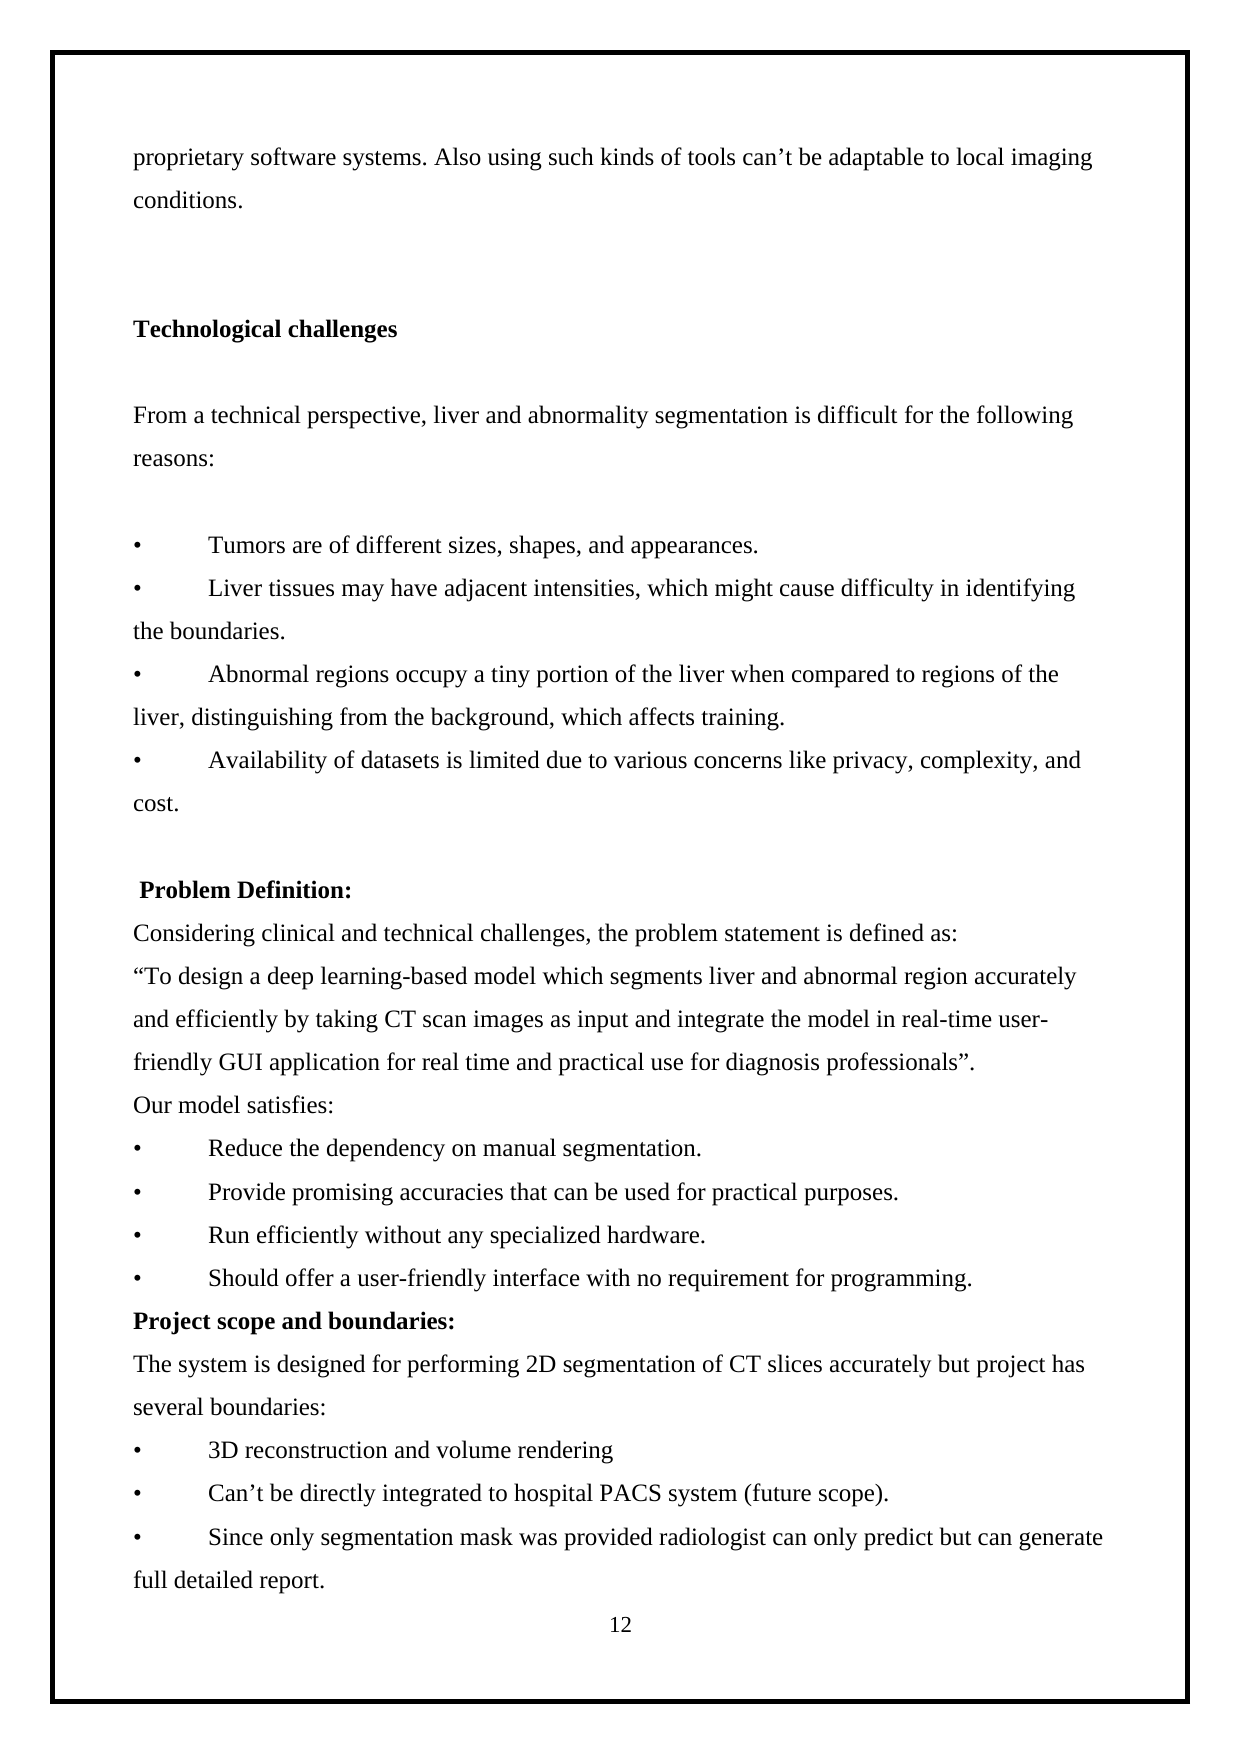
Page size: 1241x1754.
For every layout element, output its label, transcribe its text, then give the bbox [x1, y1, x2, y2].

text • Provide promising accuracies that can be used for practical purposes. [133, 1177, 1108, 1205]
text Project scope and boundaries: [133, 1306, 1108, 1335]
text Considering clinical and technical challenges, the problem statement is defined as: [133, 918, 1108, 947]
text From a technical perspective, liver and abnormality segmentation is difficult for the following reasons: [133, 400, 1108, 472]
text The system is designed for performing 2D segmentation of CT slices accurately but project has several boundaries: [133, 1349, 1108, 1421]
text • Can’t be directly integrated to hospital PACS system (future scope). [133, 1478, 1108, 1507]
text Our model satisfies: [133, 1090, 1108, 1119]
text “To design a deep learning-based model which segments liver and abnormal region accurately and efficiently by taking CT scan images as input and integrate the model in real-time user-friendly GUI application for real time and practical use for diagnosis professionals”. [133, 961, 1108, 1076]
text • Should offer a user-friendly interface with no requirement for programming. [133, 1263, 1108, 1292]
text • 3D reconstruction and volume rendering [133, 1435, 1108, 1464]
text • Since only segmentation mask was provided radiologist can only predict but can generate full detailed report. [133, 1522, 1108, 1593]
text Technological challenges [133, 314, 1108, 343]
text • Tumors are of different sizes, shapes, and appearances. [133, 530, 1108, 558]
text • Availability of datasets is limited due to various concerns like privacy, complexity, and cost. [133, 745, 1108, 817]
text • Abnormal regions occupy a tiny portion of the liver when compared to regions of the liver, distinguishing from the background, which affects training. [133, 659, 1108, 731]
text • Reduce the dependency on manual segmentation. [133, 1133, 1108, 1162]
text Problem Definition: [133, 875, 1108, 903]
text • Run efficiently without any specialized hardware. [133, 1220, 1108, 1248]
text • Liver tissues may have adjacent intensities, which might cause difficulty in identifying the boundaries. [133, 573, 1108, 645]
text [133, 142, 1108, 213]
